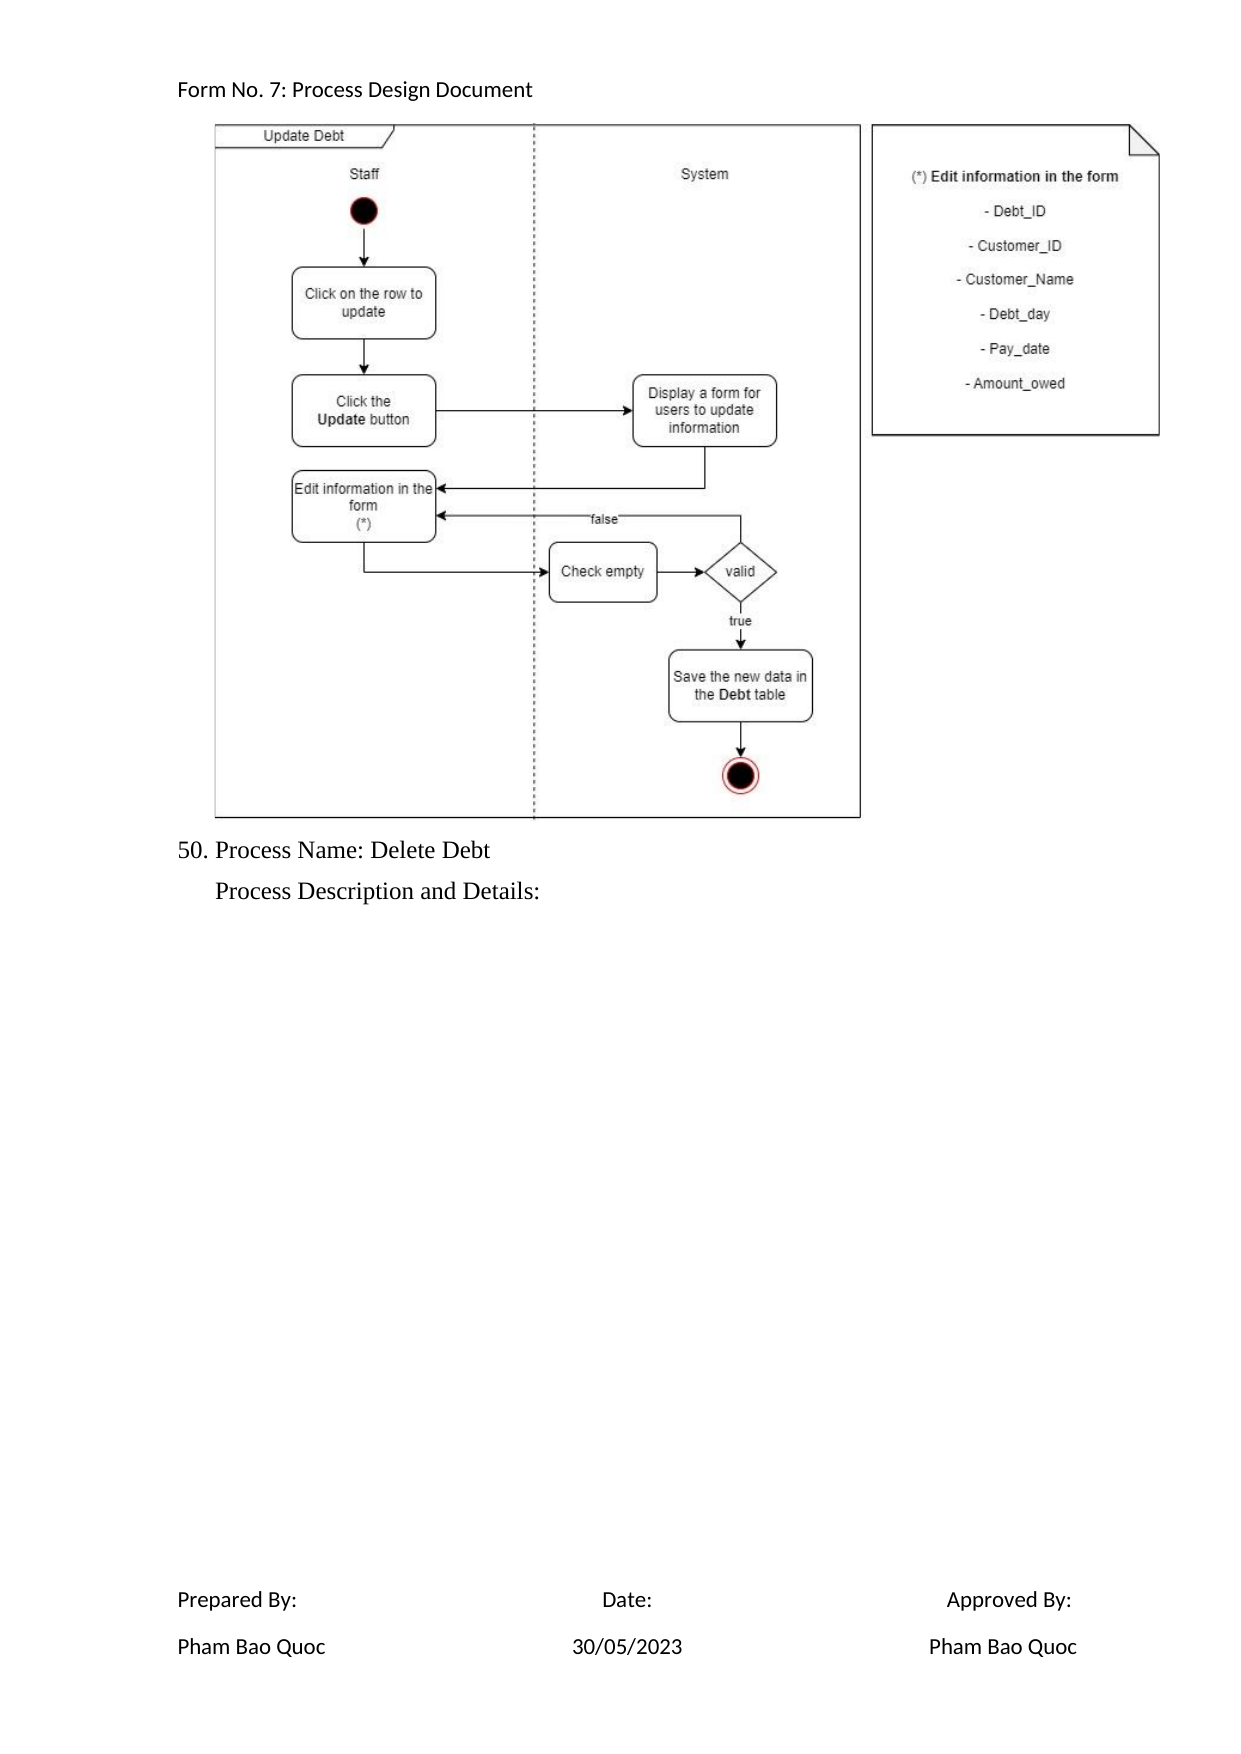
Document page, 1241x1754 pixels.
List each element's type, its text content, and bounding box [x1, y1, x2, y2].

text Process Description and Details: [215, 876, 1122, 905]
list Process Name: Delete Debt [177, 835, 1122, 864]
picture [214, 123, 1160, 823]
